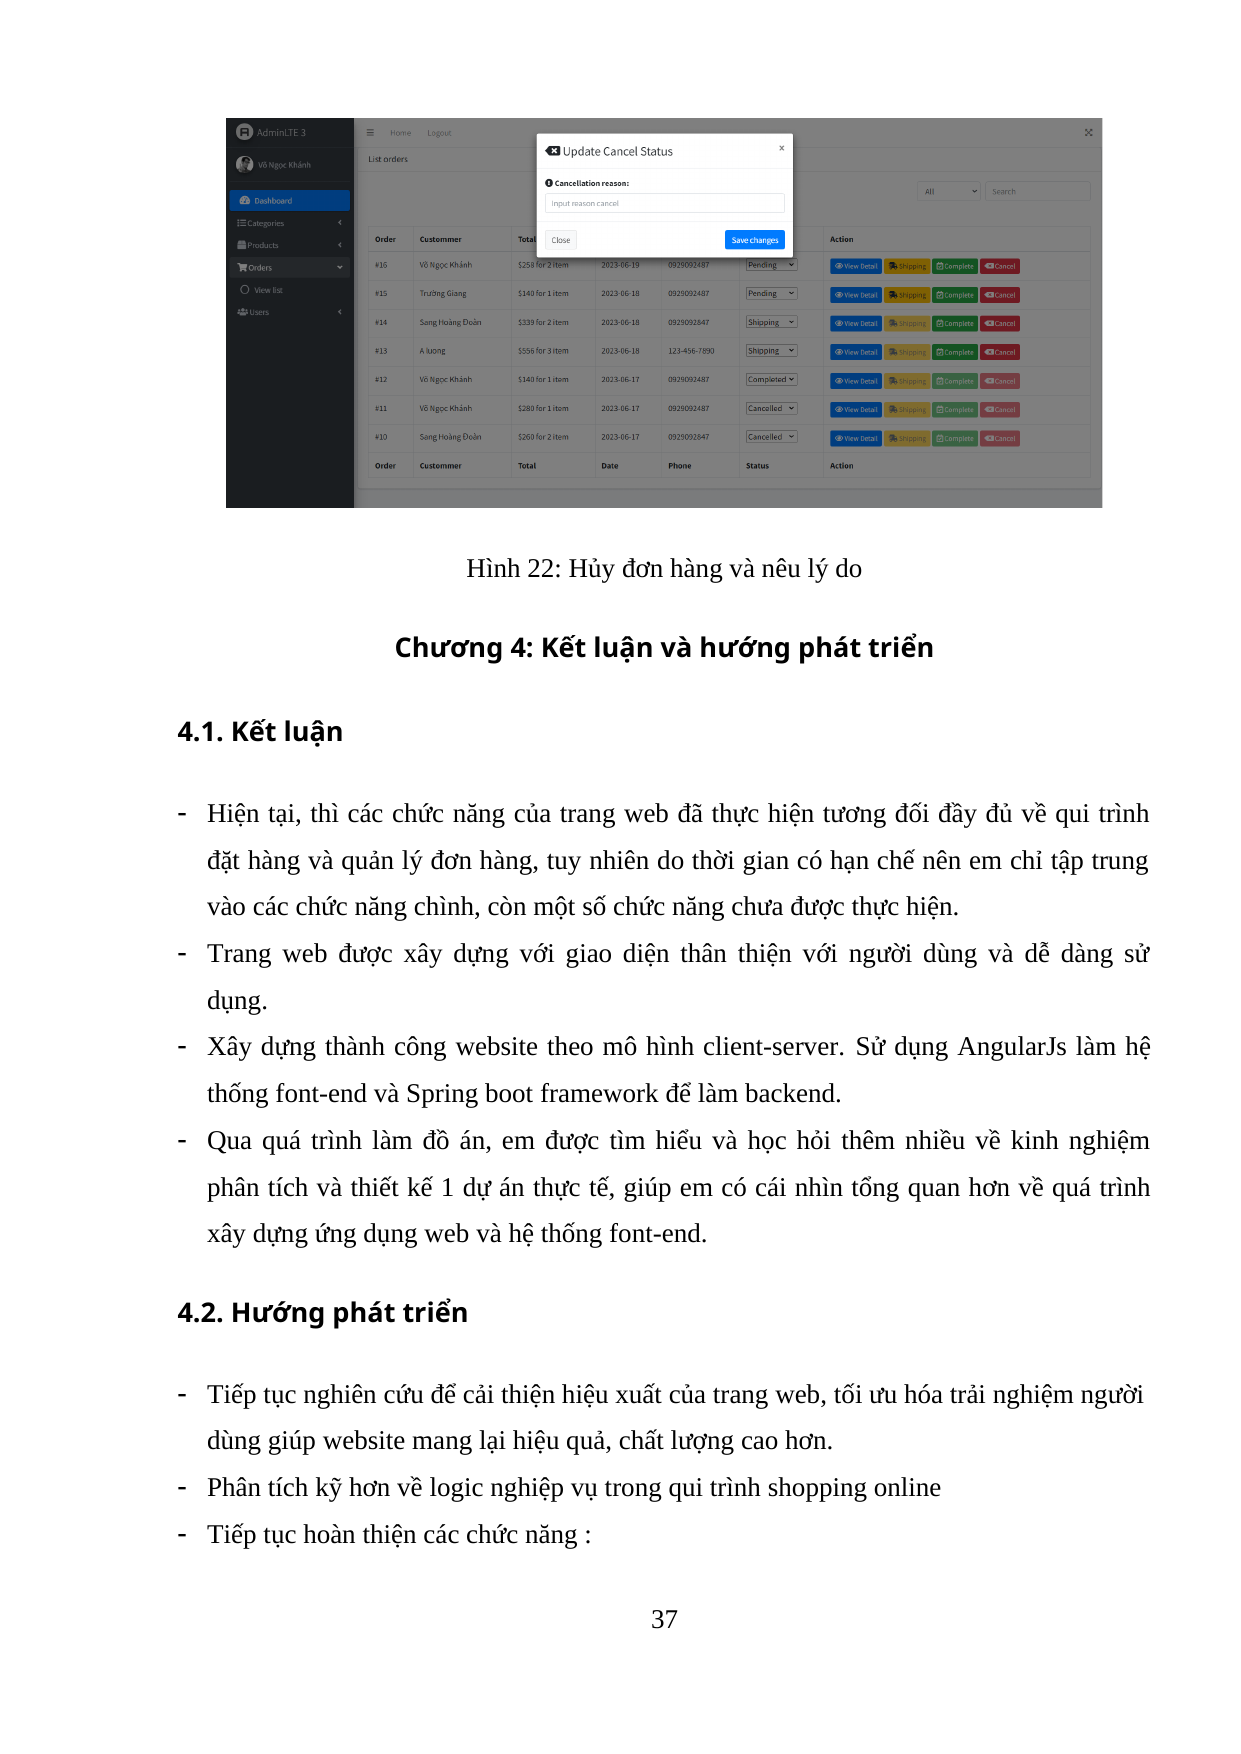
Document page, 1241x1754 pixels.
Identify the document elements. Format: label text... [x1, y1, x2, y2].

subtitle 4.2. Hướng phát triển [177, 1293, 1152, 1330]
list Tiếp tục nghiên cứu để cải thiện hiệu xuất của trang web, tối ưu hóa trải nghiệm người dùng giúp website mang lại hiệu quả, chất lượng cao hơn. [177, 1378, 1152, 1456]
text Hình 22: Hủy đơn hàng và nêu lý do [177, 552, 1152, 583]
list Tiếp tục hoàn thiện các chức năng : [177, 1518, 1152, 1549]
subtitle Chương 4: Kết luận và hướng phát triển [177, 628, 1152, 665]
list Hiện tại, thì các chức năng của trang web đã thực hiện tương đối đầy đủ về qui trình đặt hàng và quản lý đơn hàng, tuy nhiên do thời gian có hạn chế nên em chỉ tập trung vào các chức năng chình, còn một số chức năng chưa được thực hiện. [177, 797, 1152, 922]
picture [226, 118, 1103, 508]
list Qua quá trình làm đồ án, em được tìm hiểu và học hỏi thêm nhiều về kinh nghiệm phân tích và thiết kế 1 dự án thực tế, giúp em có cái nhìn tổng quan hơn về quá trình xây dựng ứng dụng web và hệ thống font-end. [177, 1124, 1152, 1248]
list Xây dựng thành công website theo mô hình client-server. Sử dụng AngularJs làm hệ thống font-end và Spring boot framework để làm backend. [177, 1031, 1152, 1108]
list Phân tích kỹ hơn về logic nghiệp vụ trong qui trình shopping online [177, 1471, 1152, 1502]
list Trang web được xây dựng với giao diện thân thiện với người dùng và dễ dàng sử dụng. [177, 937, 1152, 1015]
subtitle 4.1. Kết luận [177, 712, 1152, 749]
